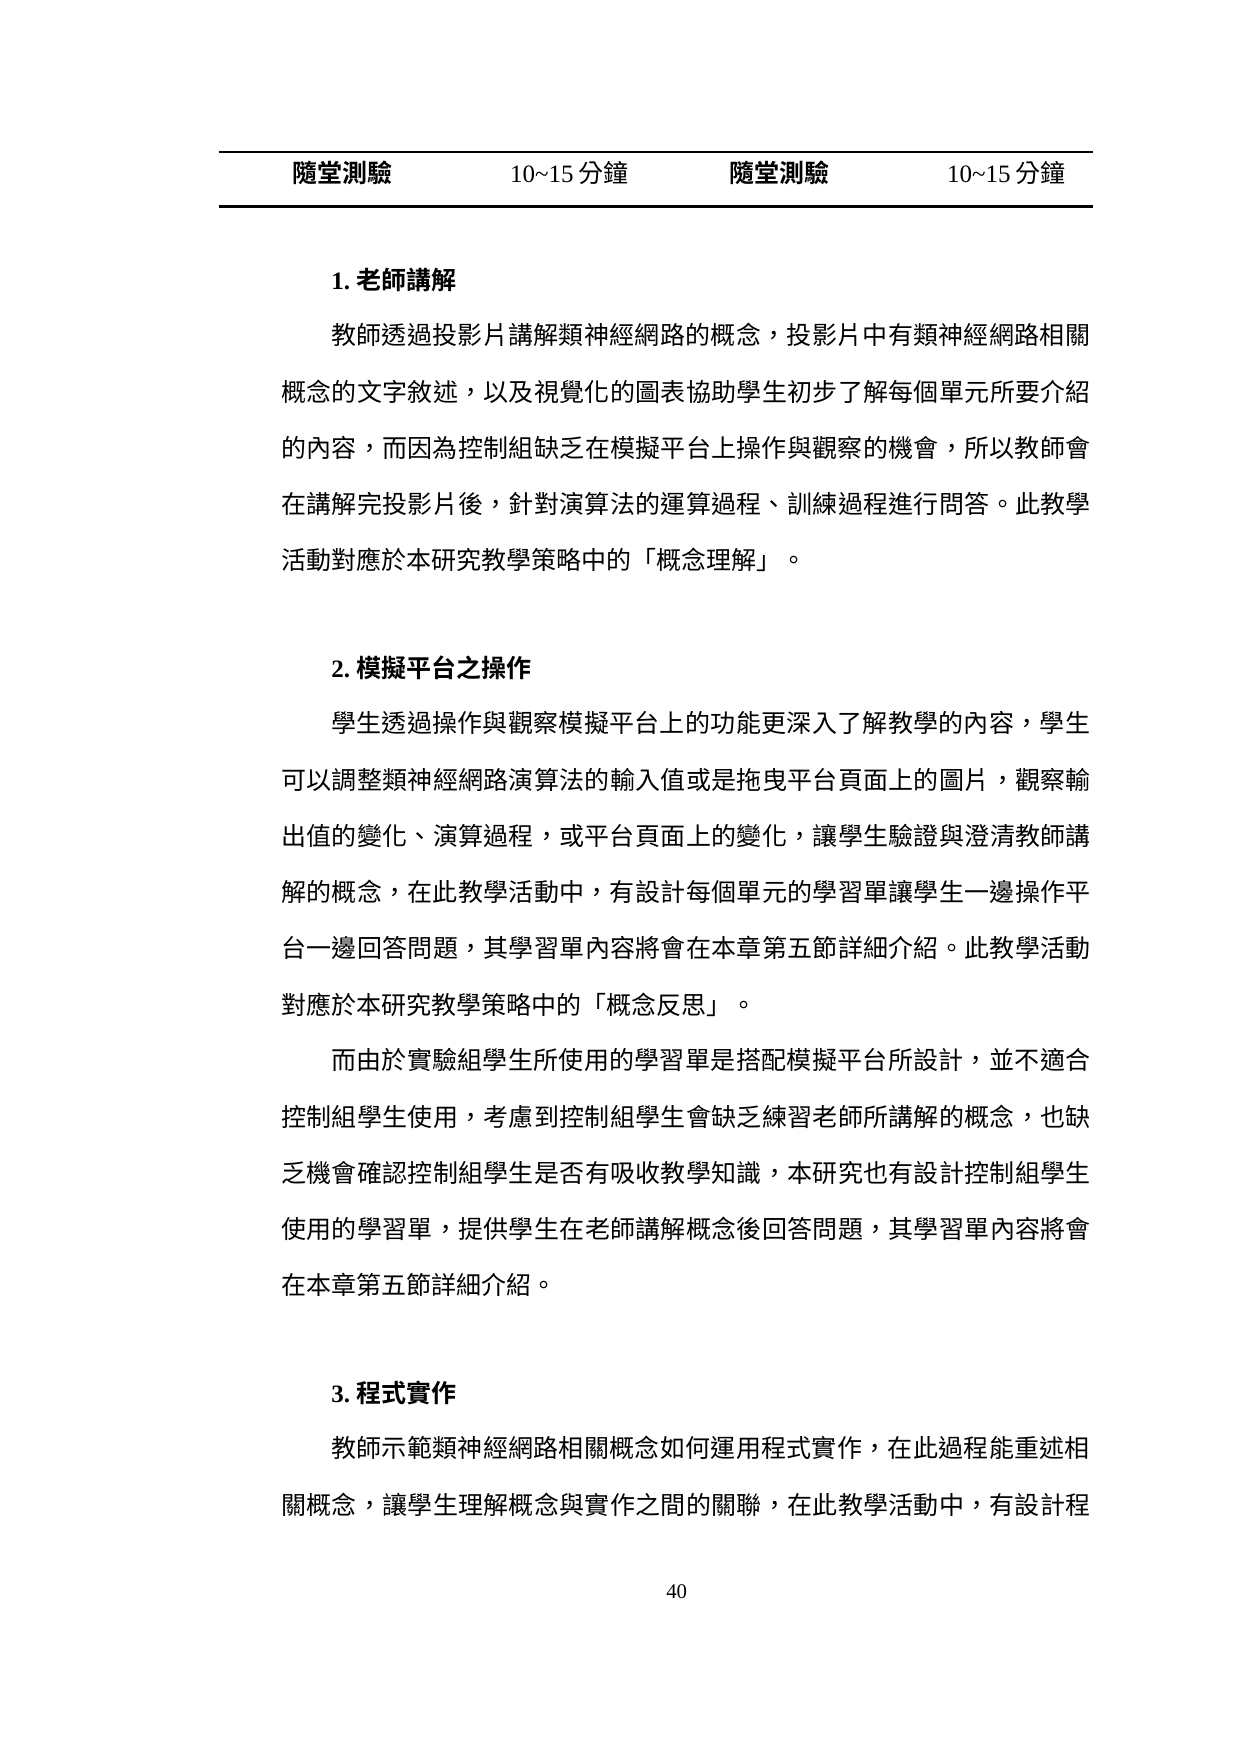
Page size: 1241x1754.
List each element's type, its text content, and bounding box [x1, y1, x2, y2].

text 而由於實驗組學生所使用的學習單是搭配模擬平台所設計，並不適合控制組學生使用，考慮到控制組學生會缺乏練習老師所講解的概念，也缺乏機會確認控制組學生是否有吸收教學知識，本研究也有設計控制組學生使用的學習單，提供學生在老師講解概念後回答問題，其學習單內容將會在本章第五節詳細介紹。 [281, 1040, 1092, 1303]
text 學生透過操作與觀察模擬平台上的功能更深入了解教學的內容，學生可以調整類神經網路演算法的輸入值或是拖曳平台頁面上的圖片，觀察輸出值的變化、演算過程，或平台頁面上的變化，讓學生驗證與澄清教師講解的概念，在此教學活動中，有設計每個單元的學習單讓學生一邊操作平台一邊回答問題，其學習單內容將會在本章第五節詳細介紹。此教學活動對應於本研究教學策略中的「概念反思」。 [281, 703, 1092, 1022]
table_cell 隨堂測驗 [656, 153, 873, 204]
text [281, 1428, 1092, 1522]
table_cell 10~15分鐘 [436, 153, 656, 204]
text 3. 程式實作 [281, 1373, 1092, 1410]
text 2. 模擬平台之操作 [281, 648, 1092, 685]
table_cell 隨堂測驗 [219, 153, 436, 204]
text 1. 老師講解 [281, 259, 1092, 297]
table_cell 10~15分鐘 [873, 153, 1093, 204]
text 教師透過投影片講解類神經網路的概念，投影片中有類神經網路相關概念的文字敘述，以及視覺化的圖表協助學生初步了解每個單元所要介紹的內容，而因為控制組缺乏在模擬平台上操作與觀察的機會，所以教師會在講解完投影片後，針對演算法的運算過程、訓練過程進行問答。此教學活動對應於本研究教學策略中的「概念理解」。 [281, 315, 1092, 578]
